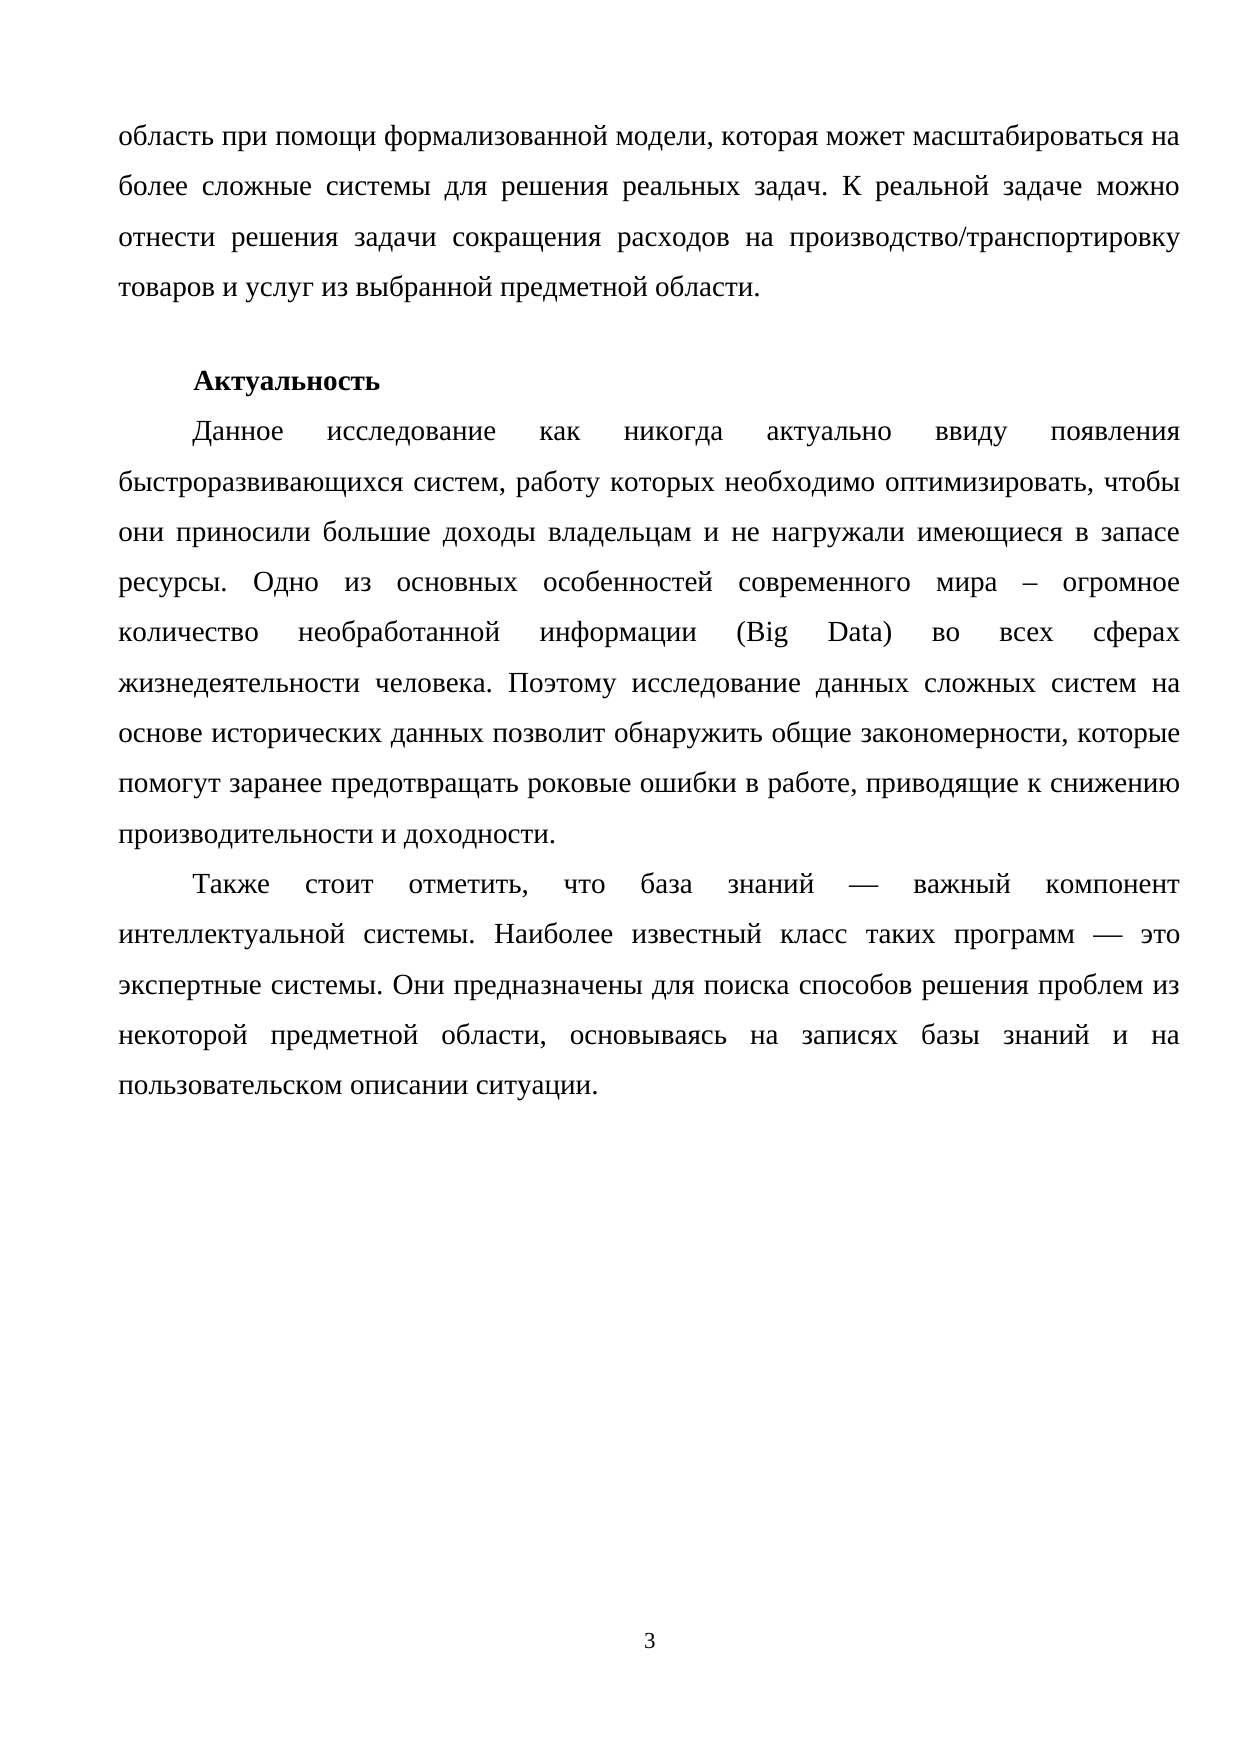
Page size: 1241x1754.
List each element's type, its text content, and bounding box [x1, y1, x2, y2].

text Данное исследование как никогда актуально ввиду появления быстроразвивающихся систем, работу которых необходимо оптимизировать, чтобы они приносили большие доходы владельцам и не нагружали имеющиеся в запасе ресурсы. Одно из основных особенностей современного мира – огромное количество необработанной информации (Big Data) во всех сферах жизнедеятельности человека. Поэтому исследование данных сложных систем на основе исторических данных позволит обнаружить общие закономерности, которые помогут заранее предотвращать роковые ошибки в работе, приводящие к снижению производительности и доходности. [118, 413, 1181, 849]
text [118, 118, 1181, 303]
text Также стоит отметить, что база знаний — важный компонент интеллектуальной системы. Наиболее известный класс таких программ — это экспертные системы. Они предназначены для поиска способов решения проблем из некоторой предметной области, основываясь на записях базы знаний и на пользовательском описании ситуации. [118, 866, 1181, 1101]
subtitle Актуальность [193, 363, 1181, 397]
